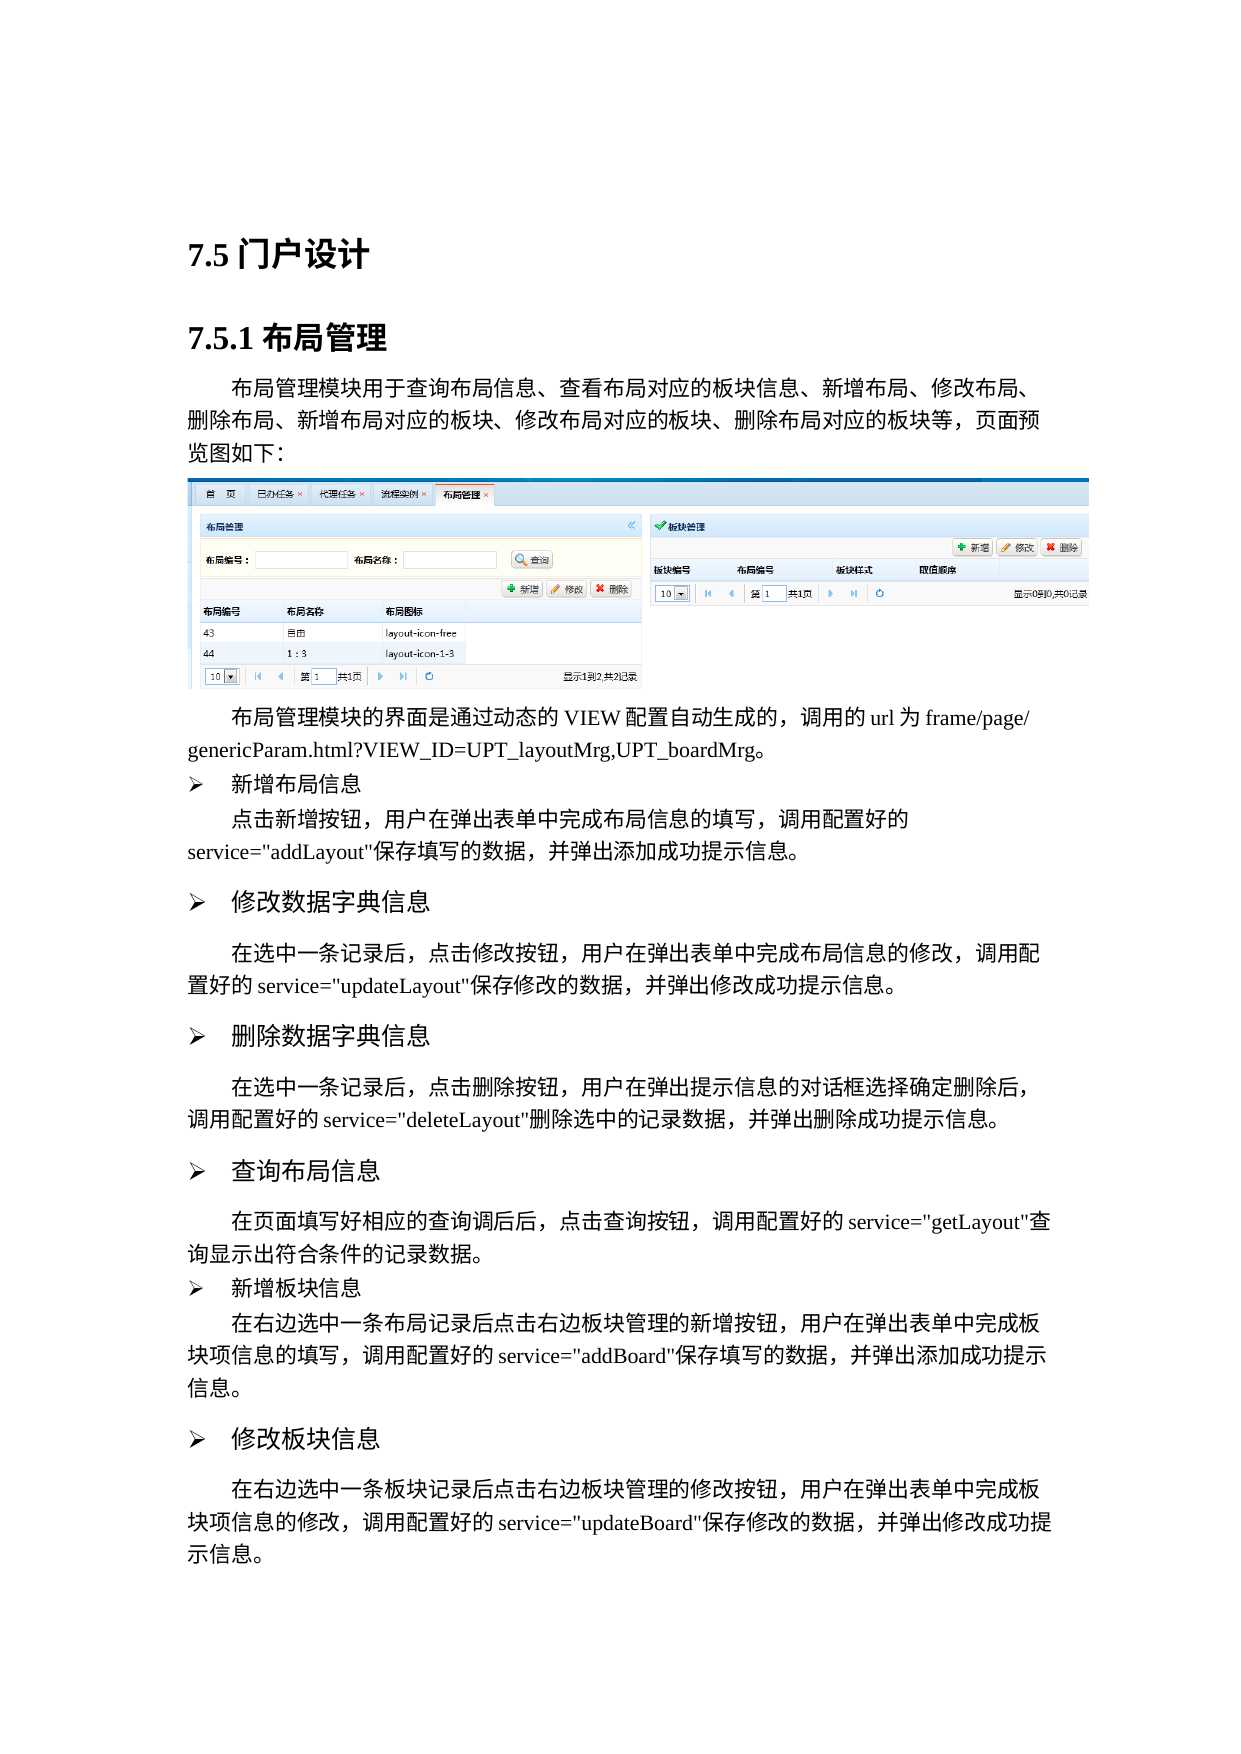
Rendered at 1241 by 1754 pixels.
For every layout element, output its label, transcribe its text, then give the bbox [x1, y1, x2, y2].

text 在选中一条记录后，点击删除按钮，用户在弹出提示信息的对话框选择确定删除后，调用配置好的service="deleteLayout"删除选中的记录数据，并弹出删除成功提示信息。 [187, 1069, 1053, 1134]
text 点击新增按钮，用户在弹出表单中完成布局信息的填写，调用配置好的service="addLayout"保存填写的数据，并弹出添加成功提示信息。 [187, 801, 1053, 866]
text 在右边选中一条布局记录后点击右边板块管理的新增按钮，用户在弹出表单中完成板块项信息的填写，调用配置好的service="addBoard"保存填写的数据，并弹出添加成功提示信息。 [187, 1305, 1053, 1403]
list 删除数据字典信息 [187, 1002, 1053, 1067]
text 在右边选中一条板块记录后点击右边板块管理的修改按钮，用户在弹出表单中完成板块项信息的修改，调用配置好的service="updateBoard"保存修改的数据，并弹出修改成功提示信息。 [187, 1472, 1053, 1569]
subtitle 布局管理 [187, 303, 1053, 368]
text 布局管理模块用于查询布局信息、查看布局对应的板块信息、新增布局、修改布局、删除布局、新增布局对应的板块、修改布局对应的板块、删除布局对应的板块等，页面预览图如下： [187, 370, 1053, 468]
text 布局管理模块的界面是通过动态的VIEW配置自动生成的，调用的url为frame/page/genericParam.html?VIEW_ID=UPT_layoutMrg,UPT_boardMrg。 [187, 699, 1053, 764]
text 在页面填写好相应的查询调后后，点击查询按钮，调用配置好的service="getLayout"查询显示出符合条件的记录数据。 [187, 1204, 1053, 1269]
list 查询布局信息 [187, 1137, 1053, 1202]
list 新增布局信息 [187, 767, 1053, 799]
text 在选中一条记录后，点击修改按钮，用户在弹出表单中完成布局信息的修改，调用配置好的service="updateLayout"保存修改的数据，并弹出修改成功提示信息。 [187, 935, 1053, 1000]
subtitle 门户设计 [187, 219, 1053, 284]
list 新增板块信息 [187, 1271, 1053, 1303]
list 修改板块信息 [187, 1405, 1053, 1470]
list 修改数据字典信息 [187, 868, 1053, 933]
picture [187, 478, 1089, 689]
